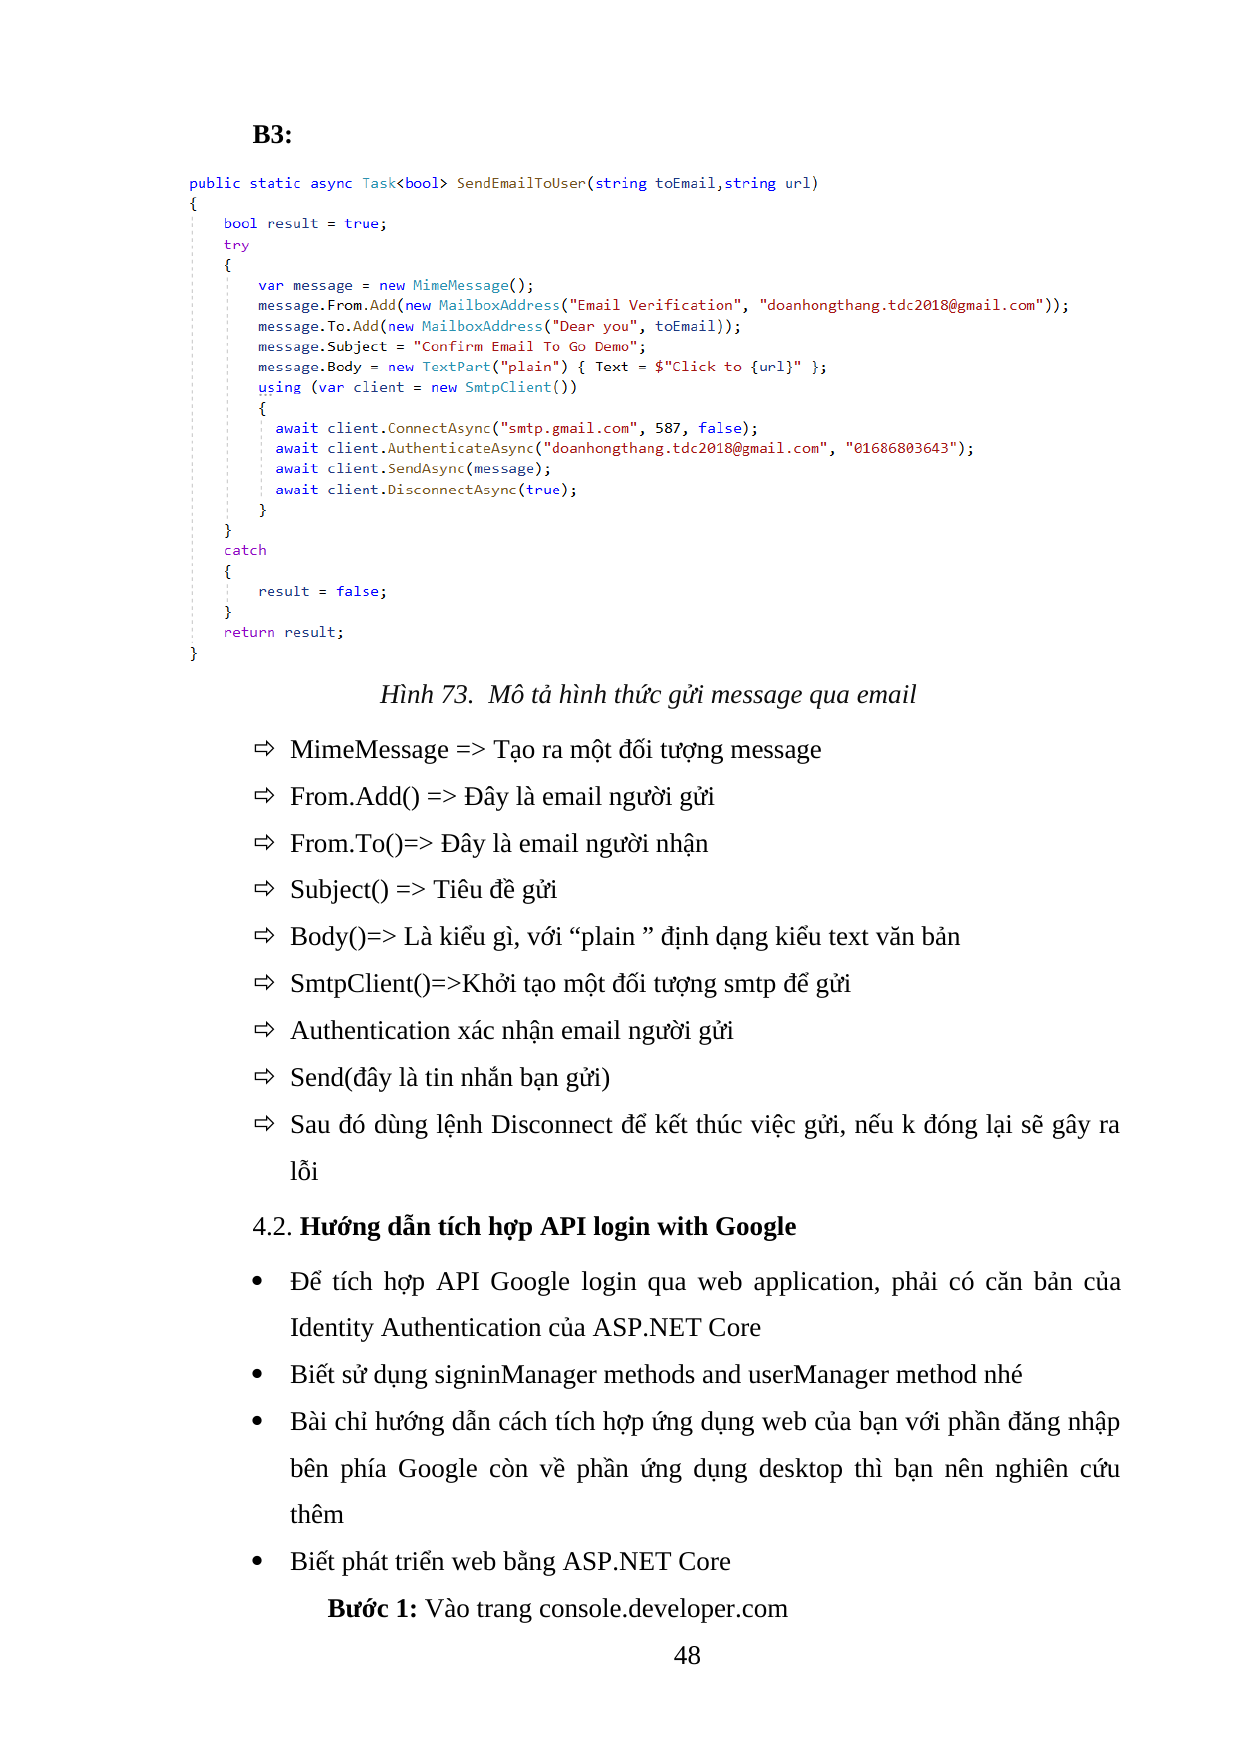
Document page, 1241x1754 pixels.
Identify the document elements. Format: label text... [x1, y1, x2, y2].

list Sau đó dùng lệnh Disconnect để kết thúc việc gửi, nếu k đóng lại sẽ gây ra lỗi [252, 1108, 1122, 1186]
picture [178, 173, 1121, 662]
list Send(đây là tin nhắn bạn gửi) [252, 1061, 1122, 1092]
list Bước 1: Vào trang console.developer.com [252, 1592, 1122, 1623]
list Bài chỉ hướng dẫn cách tích hợp ứng dụng web của bạn với phần đăng nhập bên phía Google còn về phần ứng dụng desktop thì bạn nên nghiên cứu thêm [252, 1405, 1122, 1529]
list From.Add() => Đây là email người gửi [252, 780, 1122, 811]
text Mô tả hình thức gửi message qua email [177, 678, 1122, 709]
list From.To()=> Đây là email người nhận [252, 827, 1122, 858]
list MimeMessage => Tạo ra một đối tượng message [252, 733, 1122, 764]
list Biết phát triển web bằng ASP.NET Core [252, 1545, 1122, 1576]
list Subject() => Tiêu đề gửi [252, 873, 1122, 905]
list Biết sử dụng signinManager methods and userManager method nhé [252, 1358, 1122, 1389]
list SmtpClient()=>Khởi tạo một đối tượng smtp để gửi [252, 967, 1122, 998]
list Authentication xác nhận email người gửi [252, 1014, 1122, 1045]
subtitle Hướng dẫn tích hợp API login with Google [252, 1210, 1122, 1241]
list Body()=> Là kiểu gì, với “plain ” định dạng kiểu text văn bản [252, 920, 1122, 952]
text B3: [177, 118, 1122, 149]
list Để tích hợp API Google login qua web application, phải có căn bản của Identity Authentication của ASP.NET Core [252, 1265, 1122, 1343]
